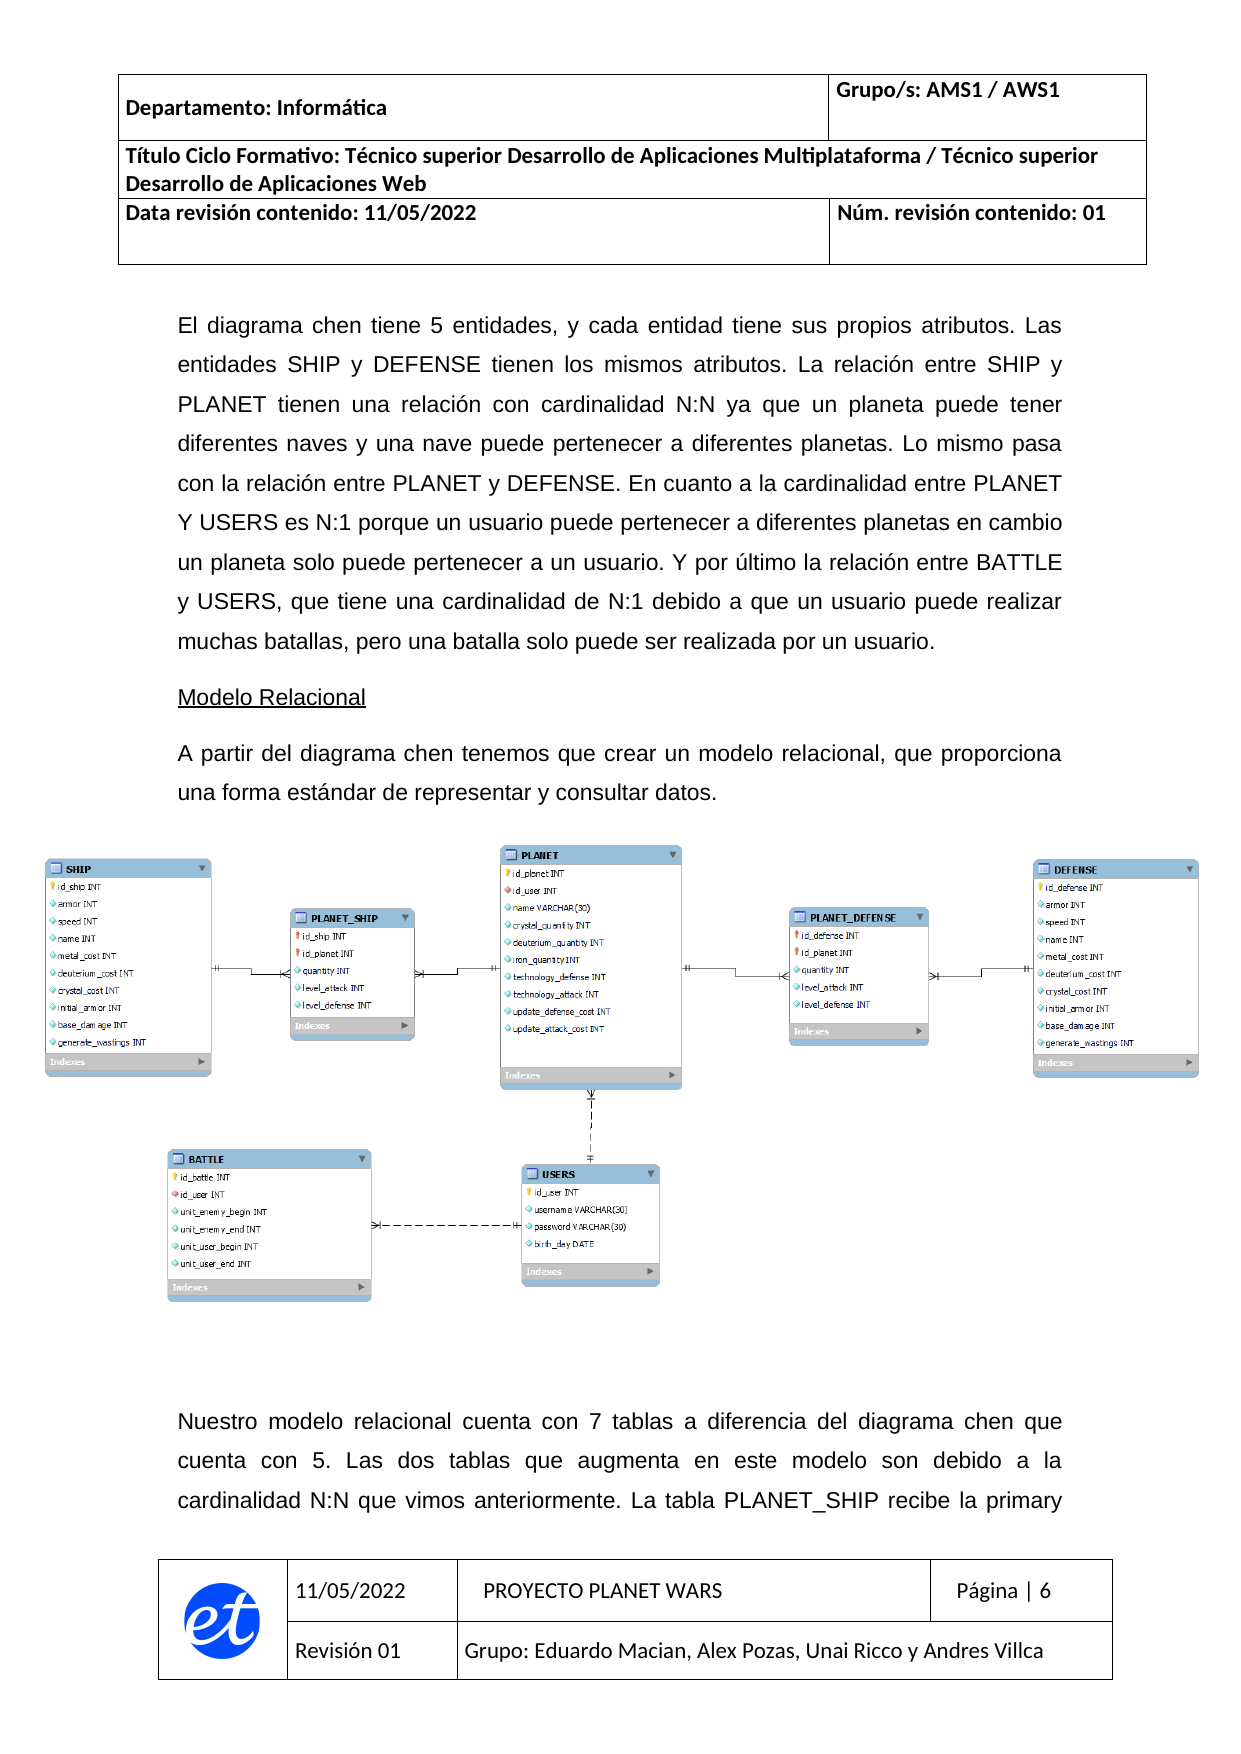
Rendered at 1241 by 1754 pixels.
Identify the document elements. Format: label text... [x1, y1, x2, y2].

text Modelo Relacional [177, 684, 1063, 710]
text A partir del diagrama chen tenemos que crear un modelo relacional, que proporciona una forma estándar de representar y consultar datos. [177, 740, 1063, 806]
picture [184, 1583, 260, 1659]
text El diagrama chen tiene 5 entidades, y cada entidad tiene sus propios atributos. Las entidades SHIP y DEFENSE tienen los mismos atributos. La relación entre SHIP y PLANET tienen una relación con cardinalidad N:N ya que un planeta puede tener diferentes naves y una nave puede pertenecer a diferentes planetas. Lo mismo pasa con la relación entre PLANET y DEFENSE. En cuanto a la cardinalidad entre PLANET Y USERS es N:1 porque un usuario puede pertenecer a diferentes planetas en cambio un planeta solo puede pertenecer a un usuario. Y por último la relación entre BATTLE y USERS, que tiene una cardinalidad de N:1 debido a que un usuario puede realizar muchas batallas, pero una batalla solo puede ser realizada por un usuario. [177, 312, 1063, 654]
picture [44, 837, 1213, 1309]
